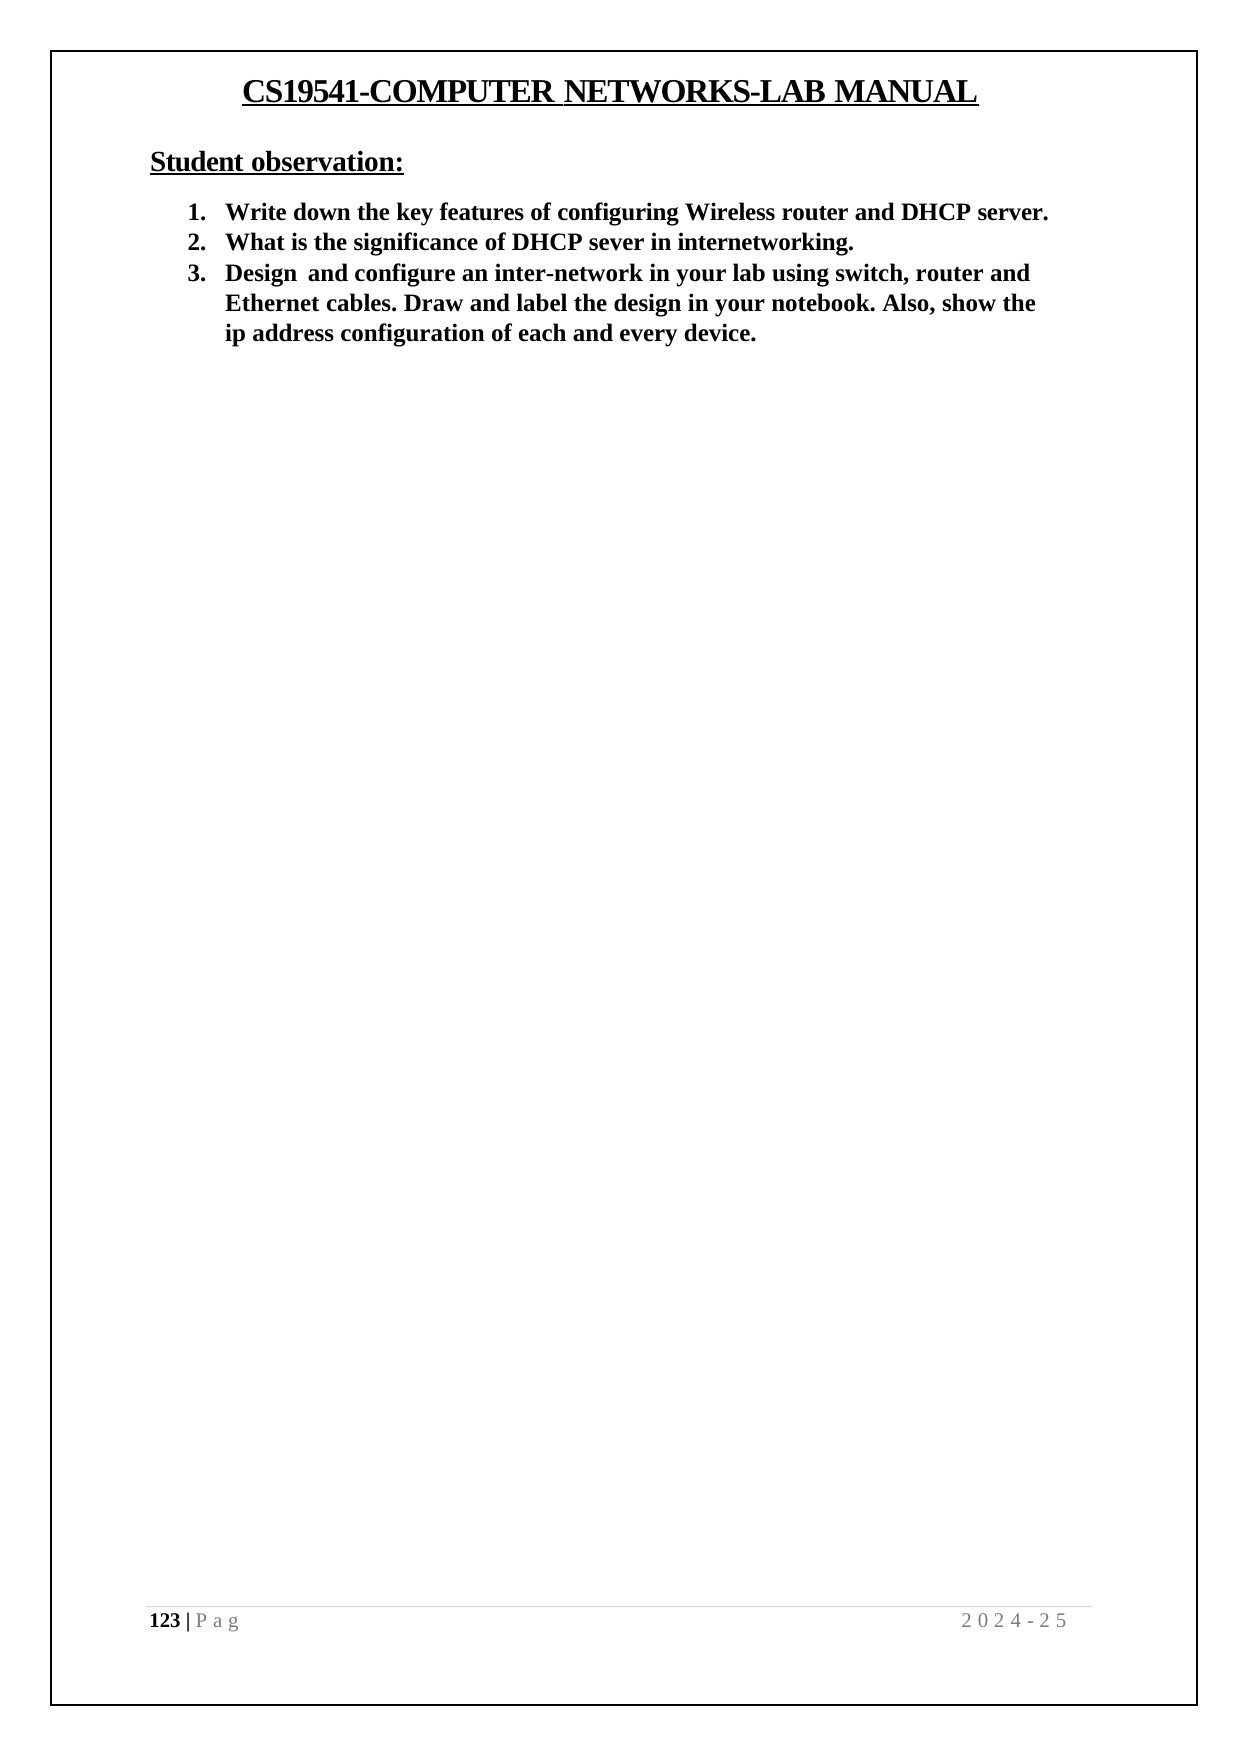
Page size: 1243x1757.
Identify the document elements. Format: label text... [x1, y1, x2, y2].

subtitle Student observation: [150, 144, 1196, 178]
list Write down the key features of configuring Wireless router and DHCP server. [187, 197, 1196, 226]
list Design and configure an inter-network in your lab using switch, router and Ethernet cables. Draw and label the design in your notebook. Also, show the ip address configuration of each and every device. [187, 258, 1053, 347]
list What is the significance of DHCP sever in internetworking. [187, 227, 1196, 256]
